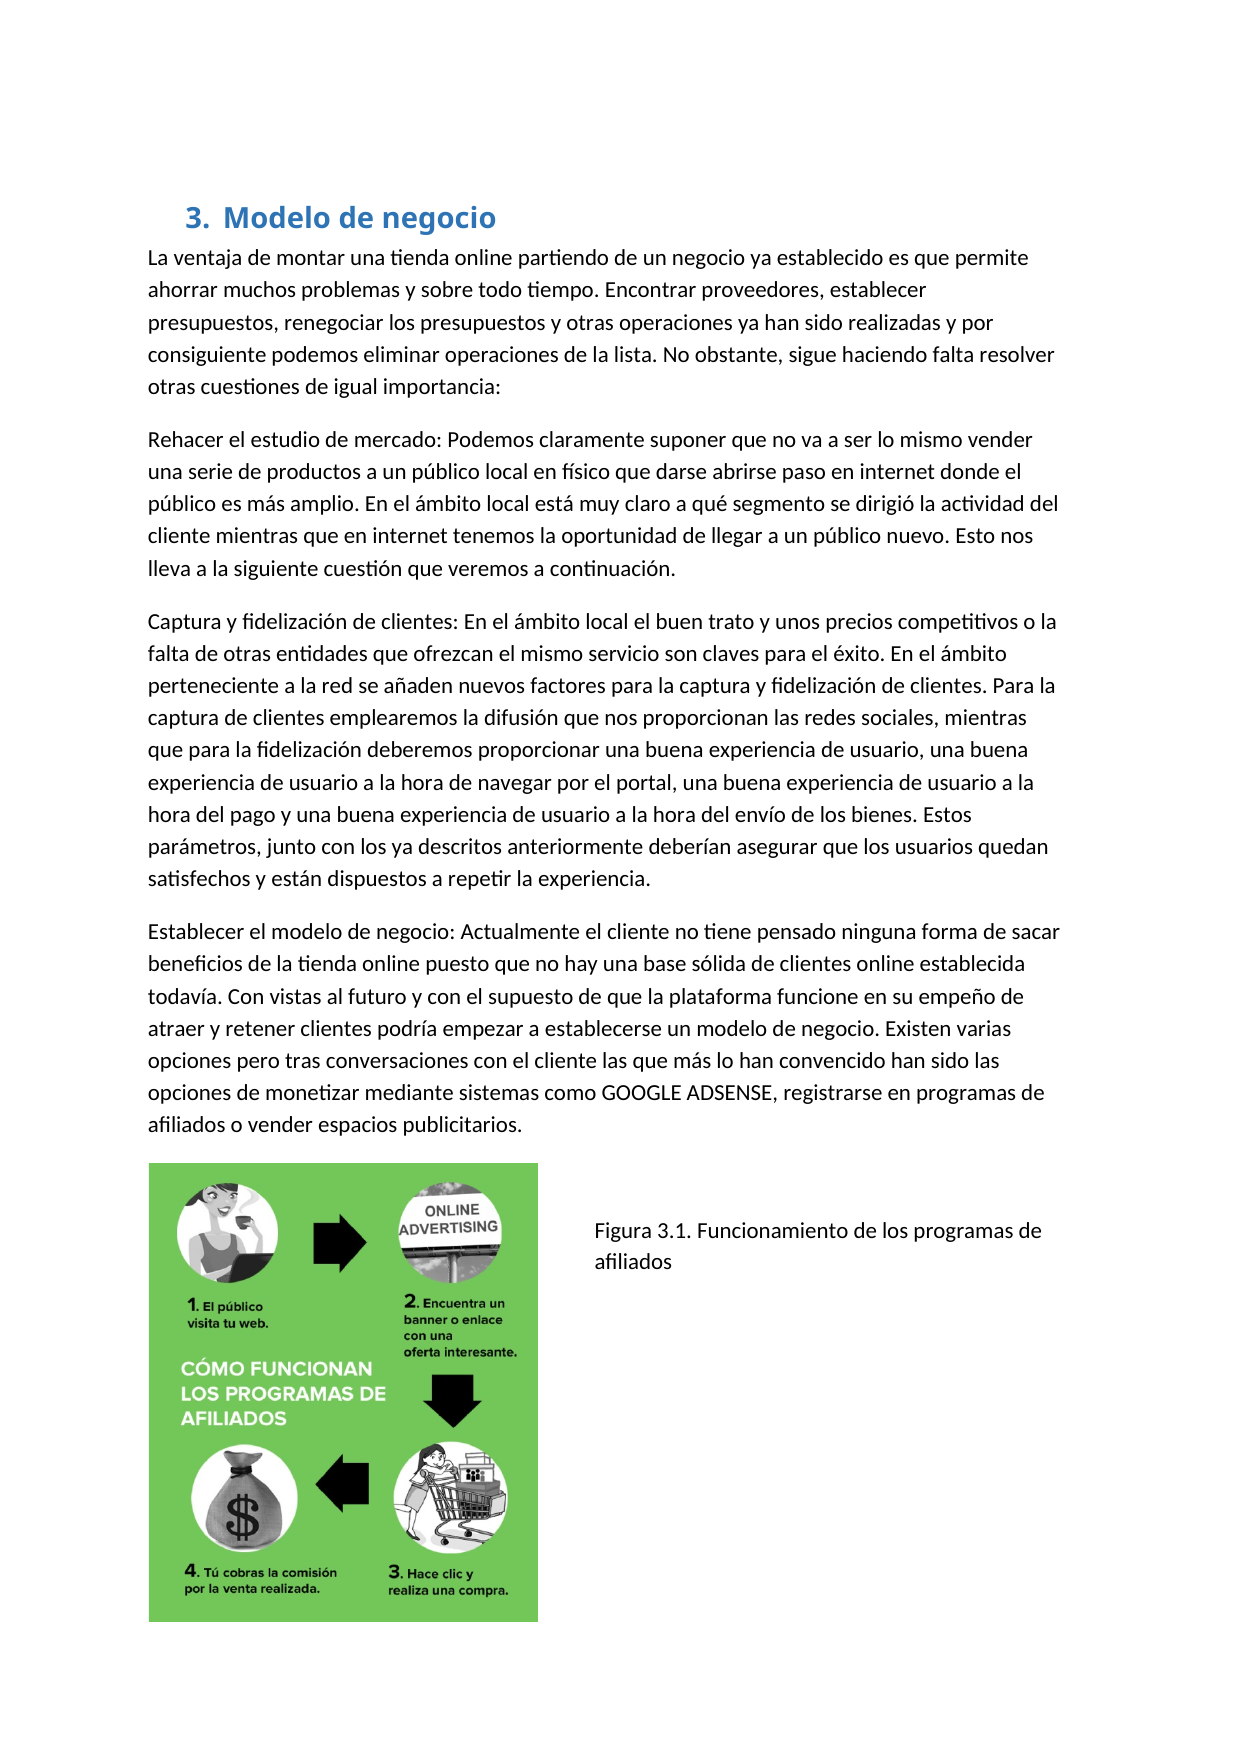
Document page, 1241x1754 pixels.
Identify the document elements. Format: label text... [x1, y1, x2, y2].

text Establecer el modelo de negocio: Actualmente el cliente no tiene pensado ninguna forma de sacar beneficios de la tienda online puesto que no hay una base sólida de clientes online establecida todavía. Con vistas al futuro y con el supuesto de que la plataforma funcione en su empeño de atraer y retener clientes podría empezar a establecerse un modelo de negocio. Existen varias opciones pero tras conversaciones con el cliente las que más lo han convencido han sido las opciones de monetizar mediante sistemas como GOOGLE ADSENSE, registrarse en programas de afiliados o vender espacios publicitarios. [148, 917, 1063, 1138]
subtitle Modelo de negocio [185, 198, 1063, 237]
text Captura y fidelización de clientes: En el ámbito local el buen trato y unos precios competitivos o la falta de otras entidades que ofrezcan el mismo servicio son claves para el éxito. En el ámbito perteneciente a la red se añaden nuevos factores para la captura y fidelización de clientes. Para la captura de clientes emplearemos la difusión que nos proporcionan las redes sociales, mientras que para la fidelización deberemos proporcionar una buena experiencia de usuario, una buena experiencia de usuario a la hora de navegar por el portal, una buena experiencia de usuario a la hora del pago y una buena experiencia de usuario a la hora del envío de los bienes. Estos parámetros, junto con los ya descritos anteriormente deberían asegurar que los usuarios quedan satisfechos y están dispuestos a repetir la experiencia. [148, 607, 1063, 892]
text La ventaja de montar una tienda online partiendo de un negocio ya establecido es que permite ahorrar muchos problemas y sobre todo tiempo. Encontrar proveedores, establecer presupuestos, renegociar los presupuestos y otras operaciones ya han sido realizadas y por consiguiente podemos eliminar operaciones de la lista. No obstante, sigue haciendo falta resolver otras cuestiones de igual importancia: [148, 243, 1063, 400]
picture [147, 1163, 538, 1620]
text Rehacer el estudio de mercado: Podemos claramente suponer que no va a ser lo mismo vender una serie de productos a un público local en físico que darse abrirse paso en internet donde el público es más amplio. En el ámbito local está muy claro a qué segmento se dirigió la actividad del cliente mientras que en internet tenemos la oportunidad de llegar a un público nuevo. Esto nos lleva a la siguiente cuestión que veremos a continuación. [148, 425, 1063, 582]
text Figura 3.1. Funcionamiento de los programas de afiliados [538, 1217, 1063, 1275]
